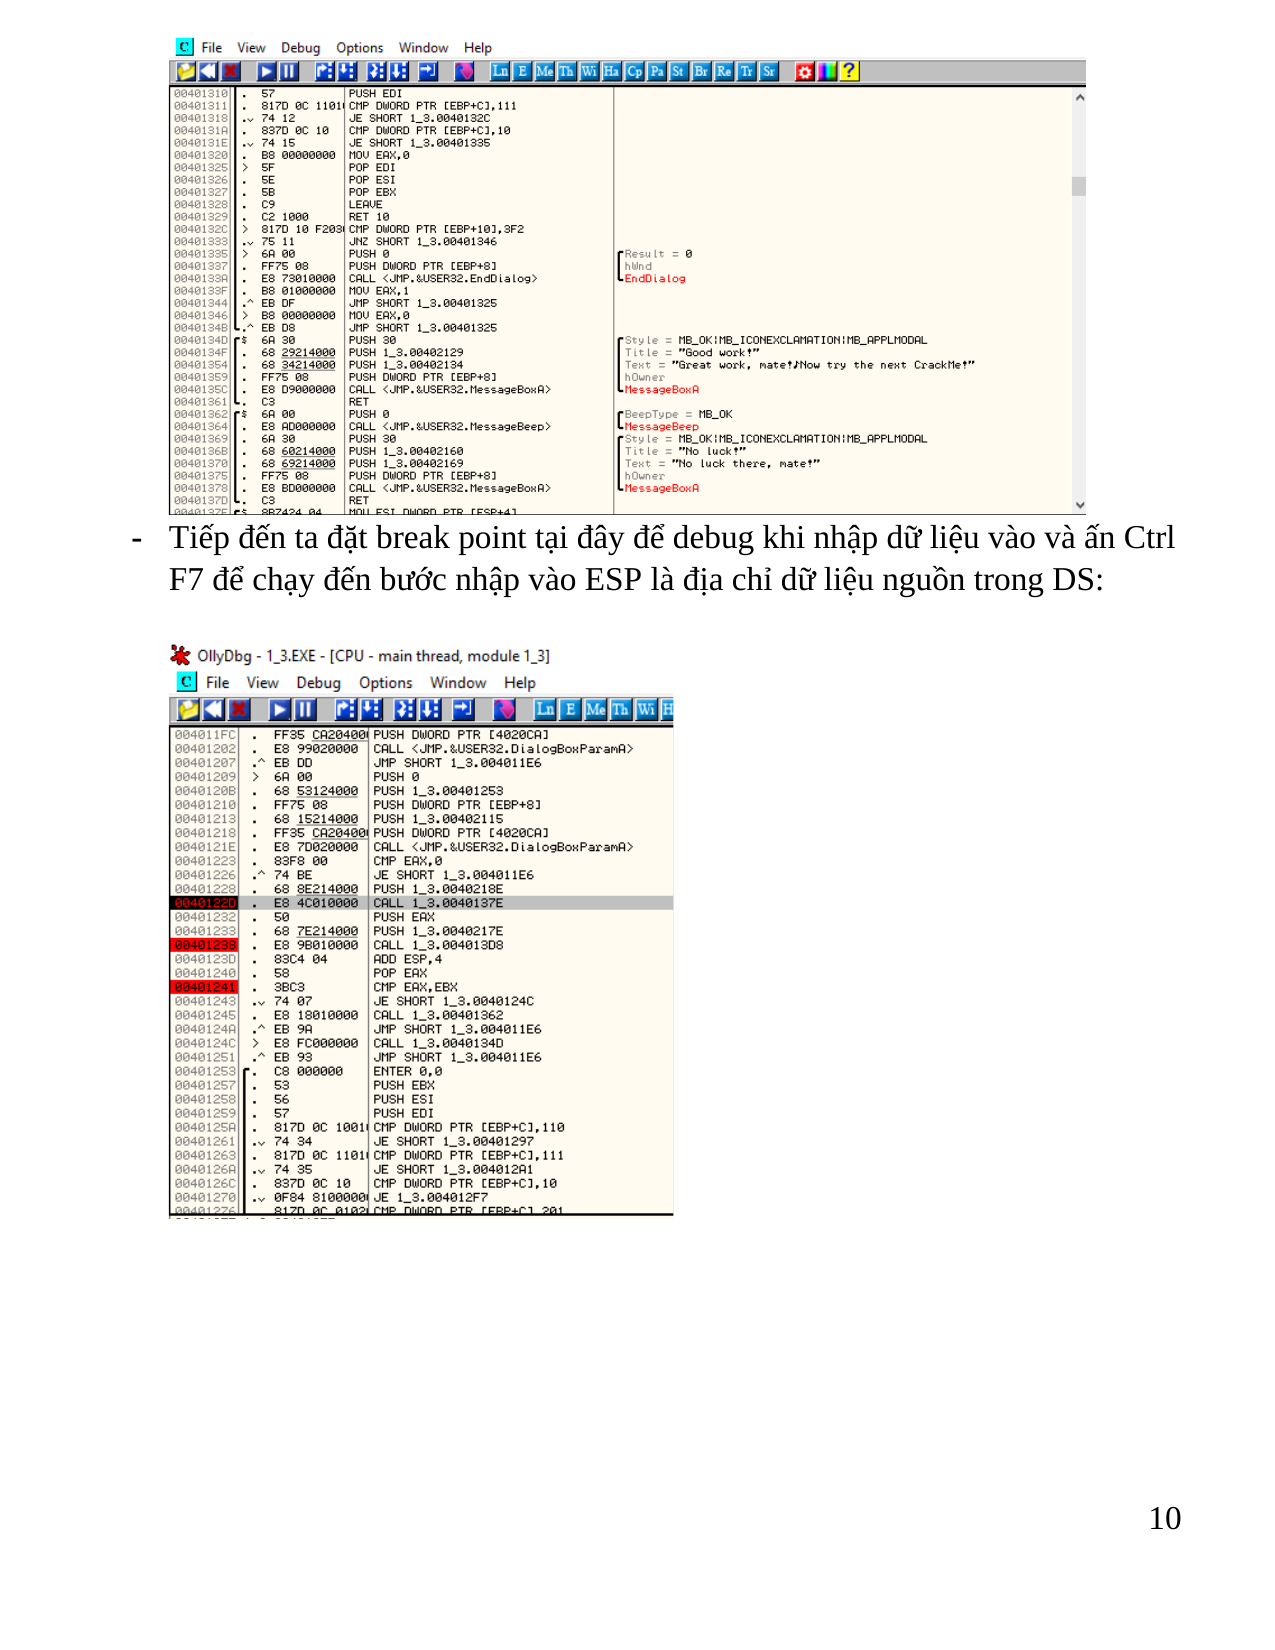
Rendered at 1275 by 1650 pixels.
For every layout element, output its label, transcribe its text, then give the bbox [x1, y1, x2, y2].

picture [168, 641, 674, 1219]
picture [168, 37, 1086, 515]
list Tiếp đến ta đặt break point tại đây để debug khi nhập dữ liệu vào và ấn Ctrl F7 để chạy đến bước nhập vào ESP là địa chỉ dữ liệu nguồn trong DS: [131, 518, 1181, 597]
